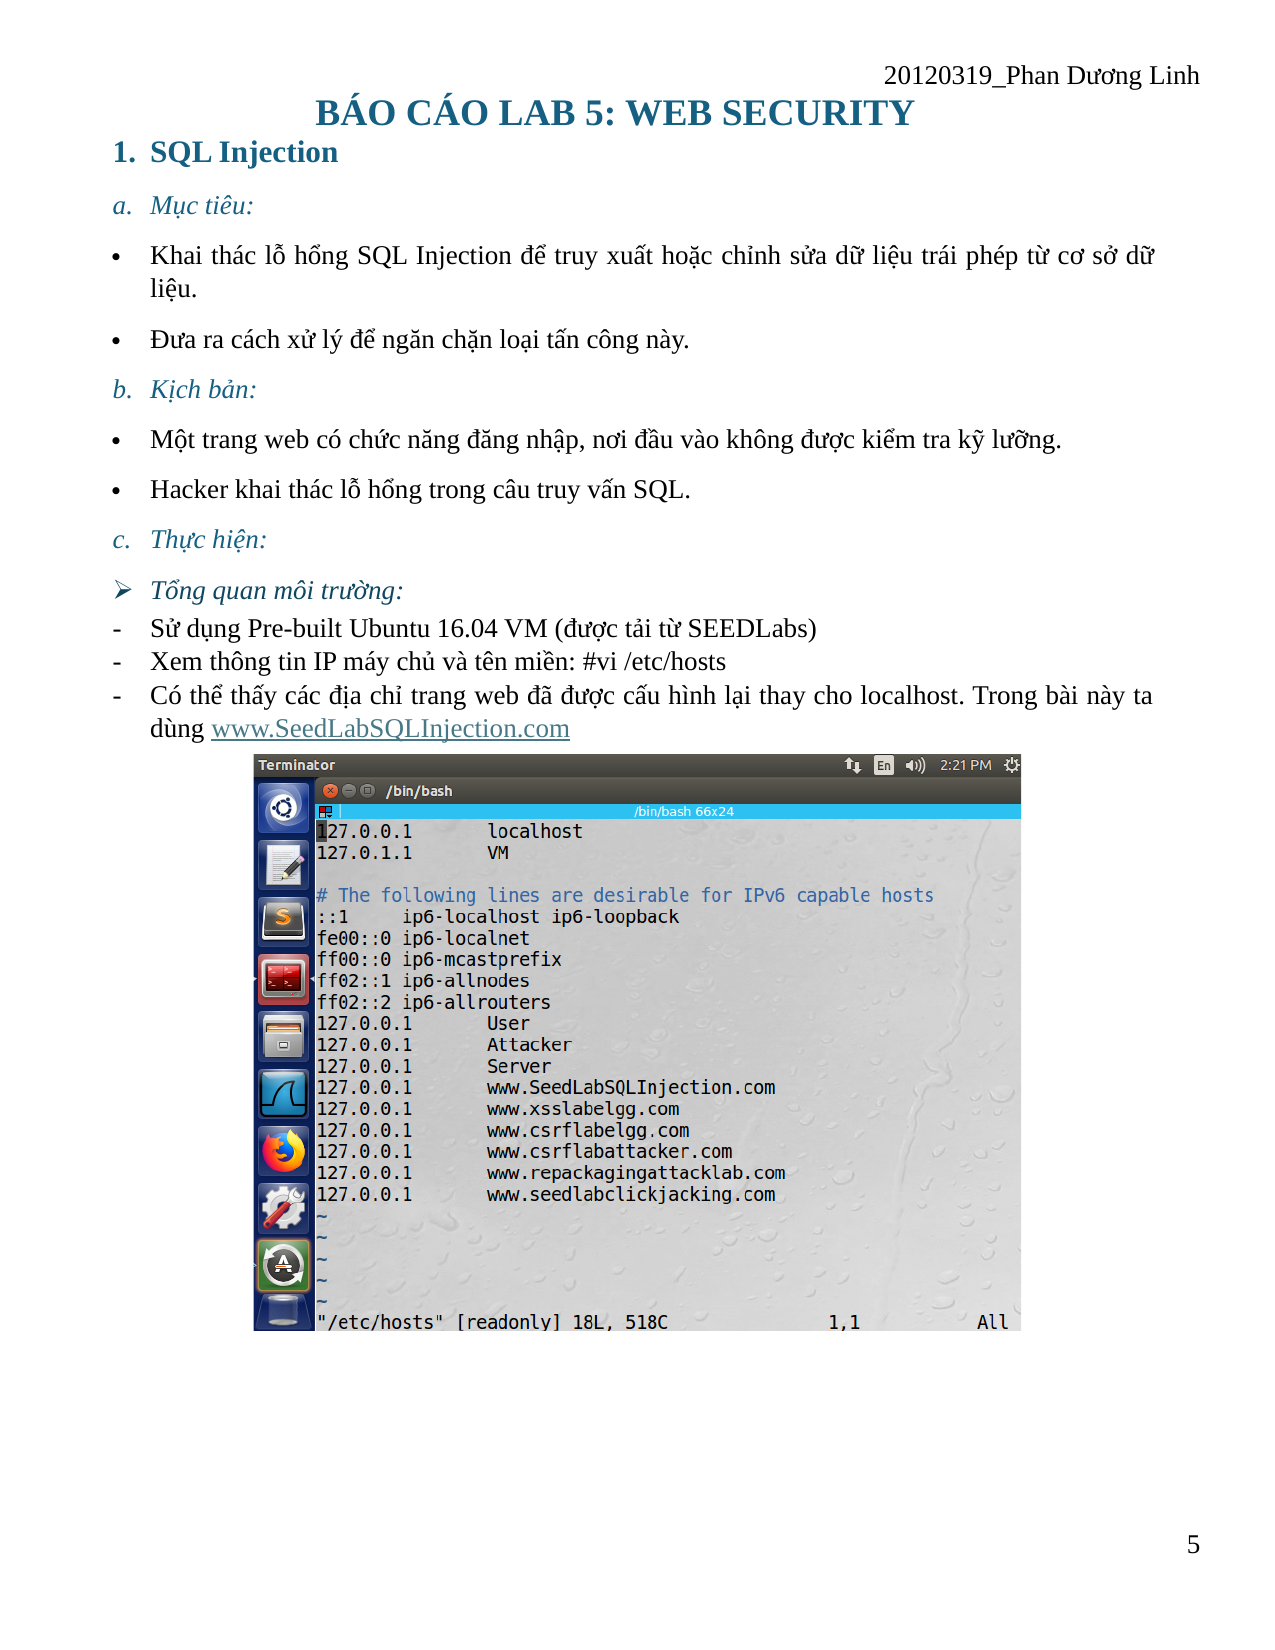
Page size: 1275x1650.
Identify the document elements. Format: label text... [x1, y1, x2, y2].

subtitle BÁO CÁO LAB 5: WEB SECURITY [75, 90, 1156, 133]
subtitle Mục tiêu: [112, 189, 1156, 220]
subtitle SQL Injection [112, 133, 1156, 169]
list Đưa ra cách xử lý để ngăn chặn loại tấn công này. [112, 323, 1156, 354]
picture [253, 754, 1022, 1331]
subtitle Tổng quan môi trường: [112, 574, 1156, 605]
list Có thể thấy các địa chỉ trang web đã được cấu hình lại thay cho localhost. Trong bài này ta dùng www.SeedLabSQLInjection.com [112, 679, 1156, 743]
subtitle Thực hiện: [112, 523, 1156, 555]
subtitle Kịch bản: [112, 373, 1156, 404]
list Một trang web có chức năng đăng nhập, nơi đầu vào không được kiểm tra kỹ lưỡng. [112, 423, 1156, 454]
list Hacker khai thác lỗ hổng trong câu truy vấn SQL. [112, 473, 1156, 504]
list Sử dụng Pre-built Ubuntu 16.04 VM (được tải từ SEEDLabs) [112, 612, 1156, 643]
list Xem thông tin IP máy chủ và tên miền: #vi /etc/hosts [112, 645, 1156, 676]
list Khai thác lỗ hổng SQL Injection để truy xuất hoặc chỉnh sửa dữ liệu trái phép từ cơ sở dữ liệu. [112, 239, 1156, 304]
